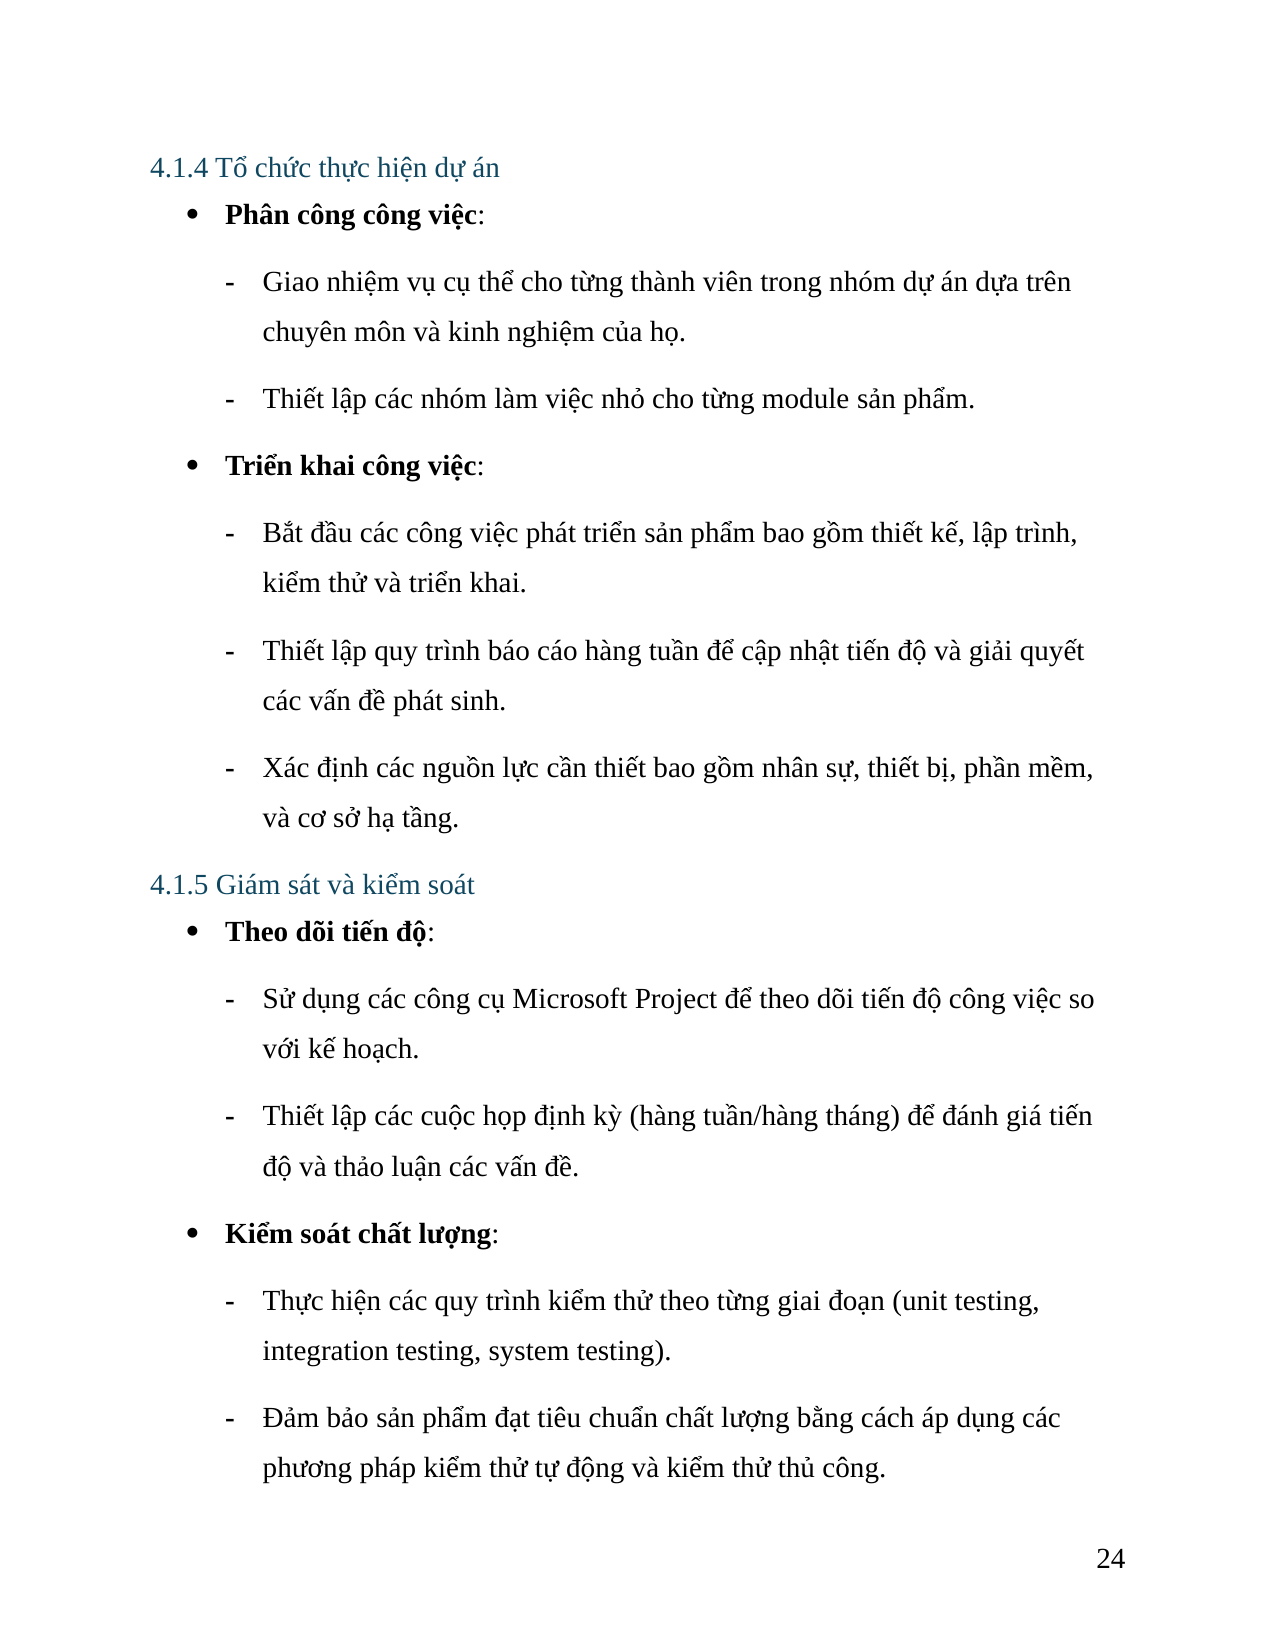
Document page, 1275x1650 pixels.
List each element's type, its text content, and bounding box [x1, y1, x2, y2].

list Kiểm soát chất lượng: [187, 1216, 1125, 1249]
list Theo dõi tiến độ: [187, 914, 1125, 948]
list Sử dụng các công cụ Microsoft Project để theo dõi tiến độ công việc so với kế hoạch. [225, 981, 1125, 1065]
list Xác định các nguồn lực cần thiết bao gồm nhân sự, thiết bị, phần mềm, và cơ sở hạ tầng. [225, 750, 1125, 834]
list Bắt đầu các công việc phát triển sản phẩm bao gồm thiết kế, lập trình, kiểm thử và triển khai. [225, 515, 1125, 599]
list Thiết lập các cuộc họp định kỳ (hàng tuần/hàng tháng) để đánh giá tiến độ và thảo luận các vấn đề. [225, 1098, 1125, 1182]
list Đảm bảo sản phẩm đạt tiêu chuẩn chất lượng bằng cách áp dụng các phương pháp kiểm thử tự động và kiểm thử thủ công. [225, 1400, 1125, 1484]
list Thiết lập các nhóm làm việc nhỏ cho từng module sản phẩm. [225, 381, 1125, 415]
list Giao nhiệm vụ cụ thể cho từng thành viên trong nhóm dự án dựa trên chuyên môn và kinh nghiệm của họ. [225, 264, 1125, 348]
subtitle 4.1.4 Tổ chức thực hiện dự án [150, 150, 1125, 183]
list Phân công công việc: [187, 197, 1125, 231]
list Thiết lập quy trình báo cáo hàng tuần để cập nhật tiến độ và giải quyết các vấn đề phát sinh. [225, 633, 1125, 716]
list Triển khai công việc: [187, 448, 1125, 482]
list Thực hiện các quy trình kiểm thử theo từng giai đoạn (unit testing, integration testing, system testing). [225, 1283, 1125, 1367]
subtitle 4.1.5 Giám sát và kiểm soát [150, 867, 1125, 901]
